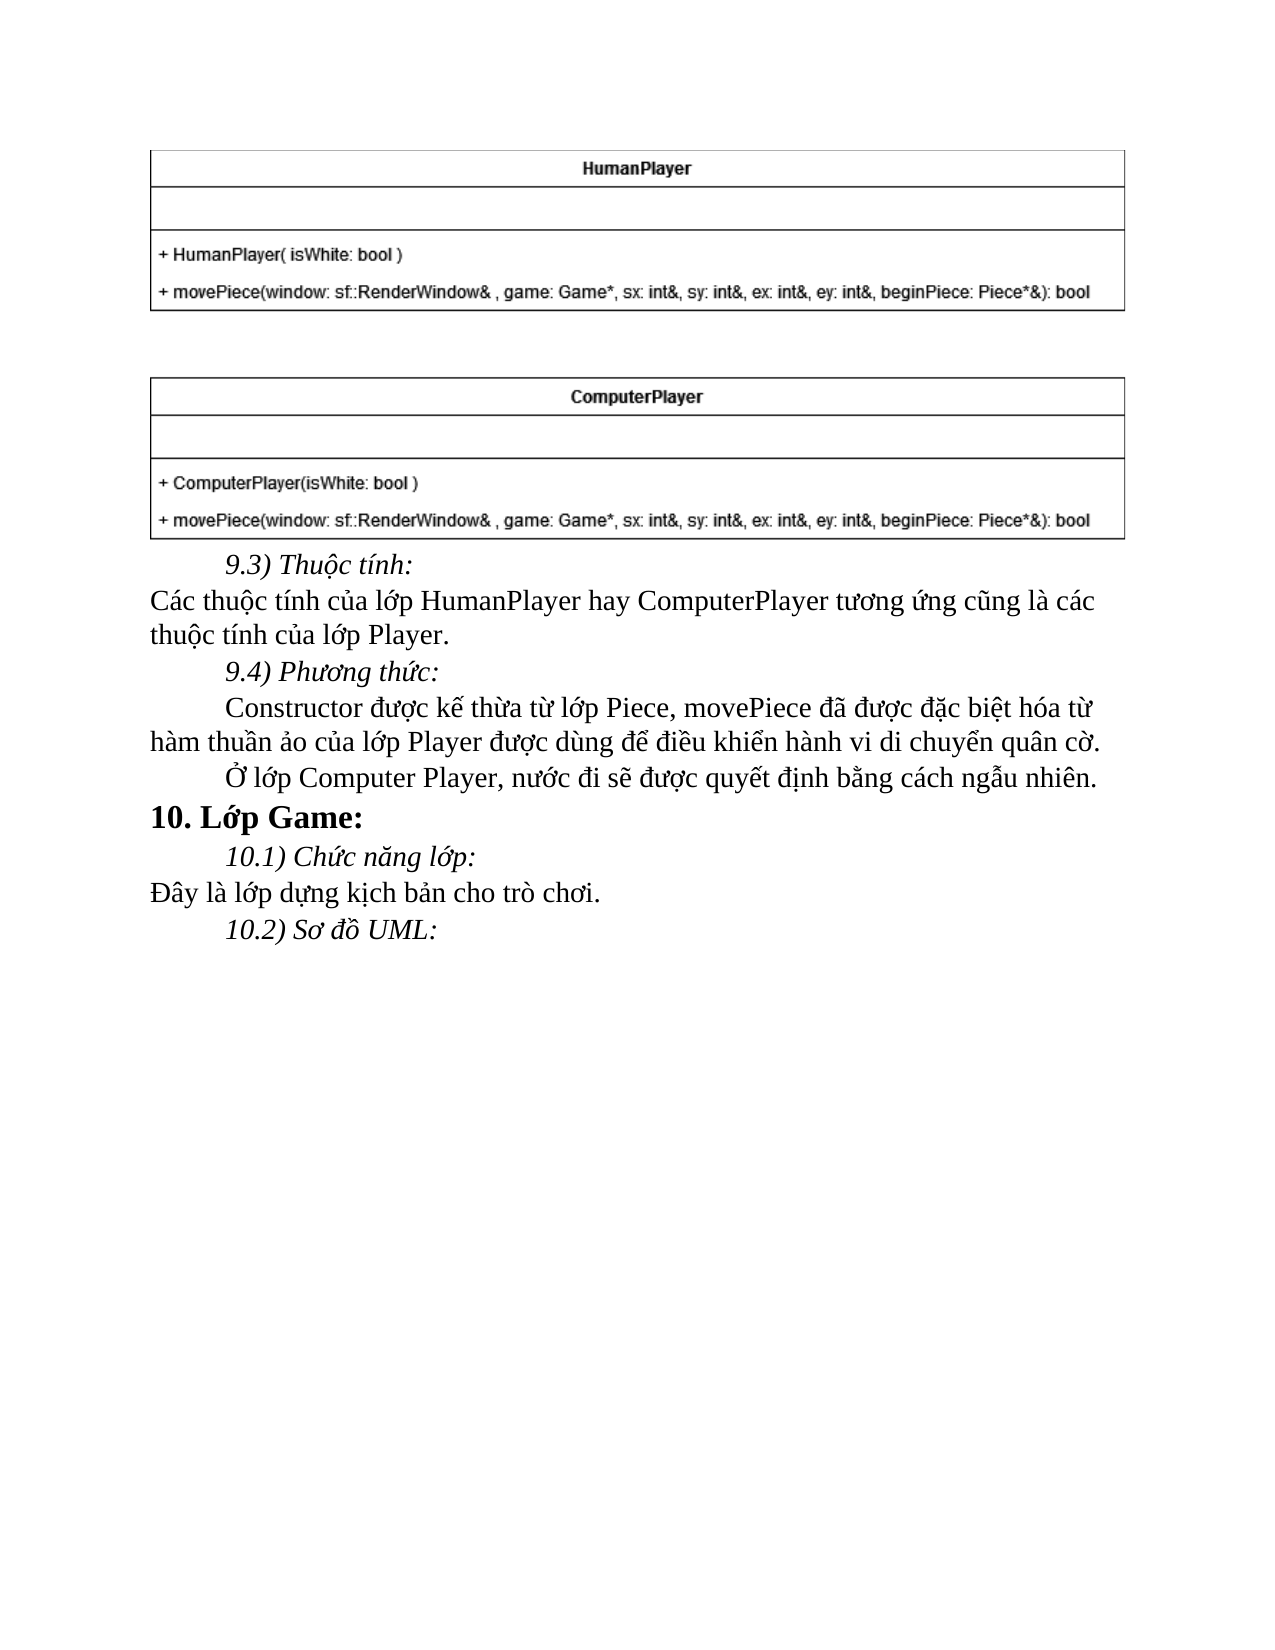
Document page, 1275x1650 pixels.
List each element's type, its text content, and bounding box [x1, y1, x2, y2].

text 9.3) Thuộc tính: [150, 547, 1125, 580]
picture [150, 150, 1125, 544]
text Constructor được kế thừa từ lớp Piece, movePiece đã được đặc biệt hóa từ hàm thuần ảo của lớp Player được dùng để điều khiển hành vi di chuyển quân cờ. [150, 690, 1125, 757]
text 10.1) Chức năng lớp: [150, 839, 1125, 872]
text Đây là lớp dựng kịch bản cho trò chơi. [150, 875, 1125, 909]
text 9.4) Phương thức: [150, 654, 1125, 687]
text Ở lớp Computer Player, nước đi sẽ được quyết định bằng cách ngẫu nhiên. [150, 761, 1125, 794]
text 10.2) Sơ đồ UML: [150, 912, 1125, 946]
text 10. Lớp Game: [150, 797, 1125, 836]
text Các thuộc tính của lớp HumanPlayer hay ComputerPlayer tương ứng cũng là các thuộc tính của lớp Player. [150, 583, 1125, 651]
